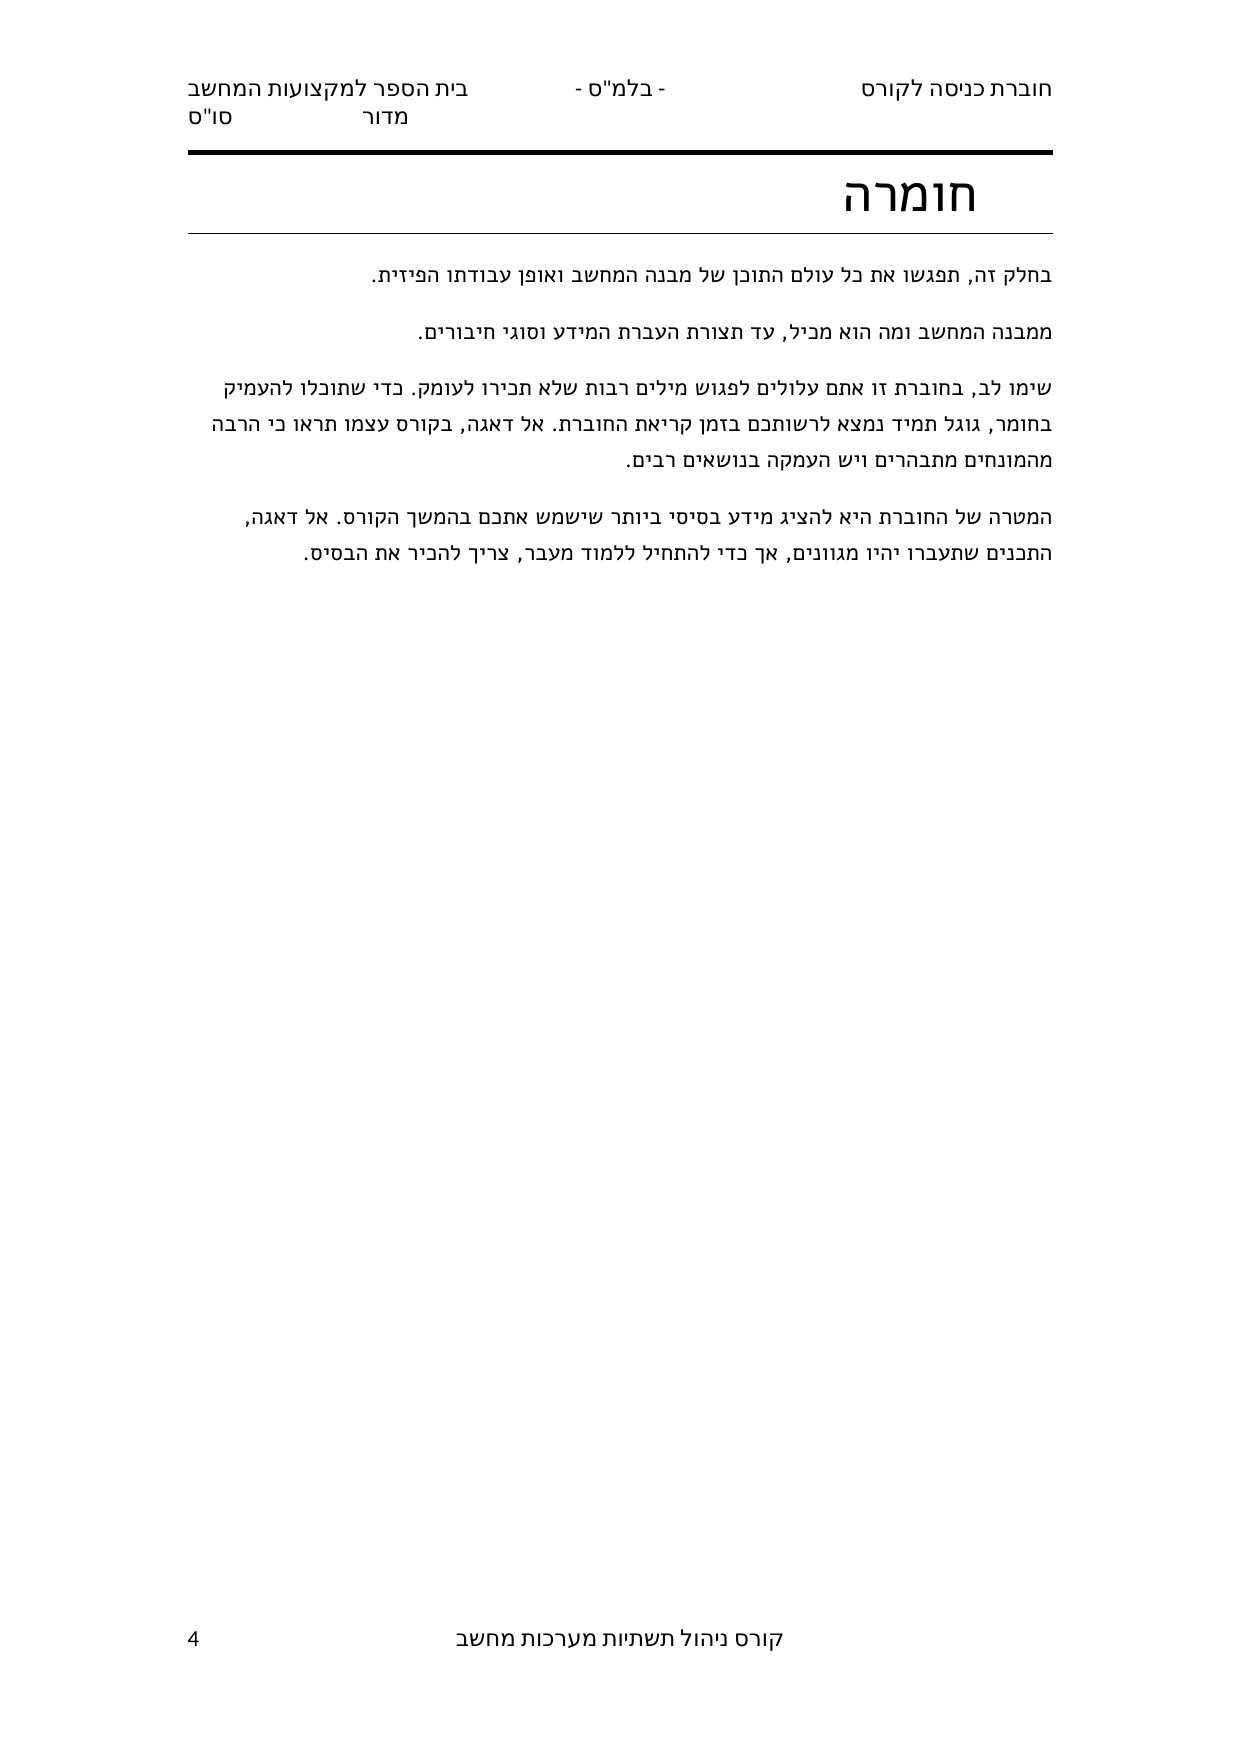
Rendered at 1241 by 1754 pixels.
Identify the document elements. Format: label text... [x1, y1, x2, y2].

text שימו לב, בחוברת זו אתם עלולים לפגוש מילים רבות שלא תכירו לעומק. כדי שתוכלו להעמיק בחומר, גוגל תמיד נמצא לרשותכם בזמן קריאת החוברת. אל דאגה, בקורס עצמו תראו כי הרבה מהמונחים מתבהרים ויש העמקה בנושאים רבים. [187, 373, 1053, 476]
subtitle חומרה [187, 151, 1053, 234]
text המטרה של החוברת היא להציג מידע בסיסי ביותר שישמש אתכם בהמשך הקורס. אל דאגה, התכנים שתעברו יהיו מגוונים, אך כדי להתחיל ללמוד מעבר, צריך להכיר את הבסיס. [187, 501, 1053, 568]
text בחלק זה, תפגשו את כל עולם התוכן של מבנה המחשב ואופן עבודתו הפיזית. [187, 259, 1053, 290]
text ממבנה המחשב ומה הוא מכיל, עד תצורת העברת המידע וסוגי חיבורים. [187, 316, 1053, 347]
